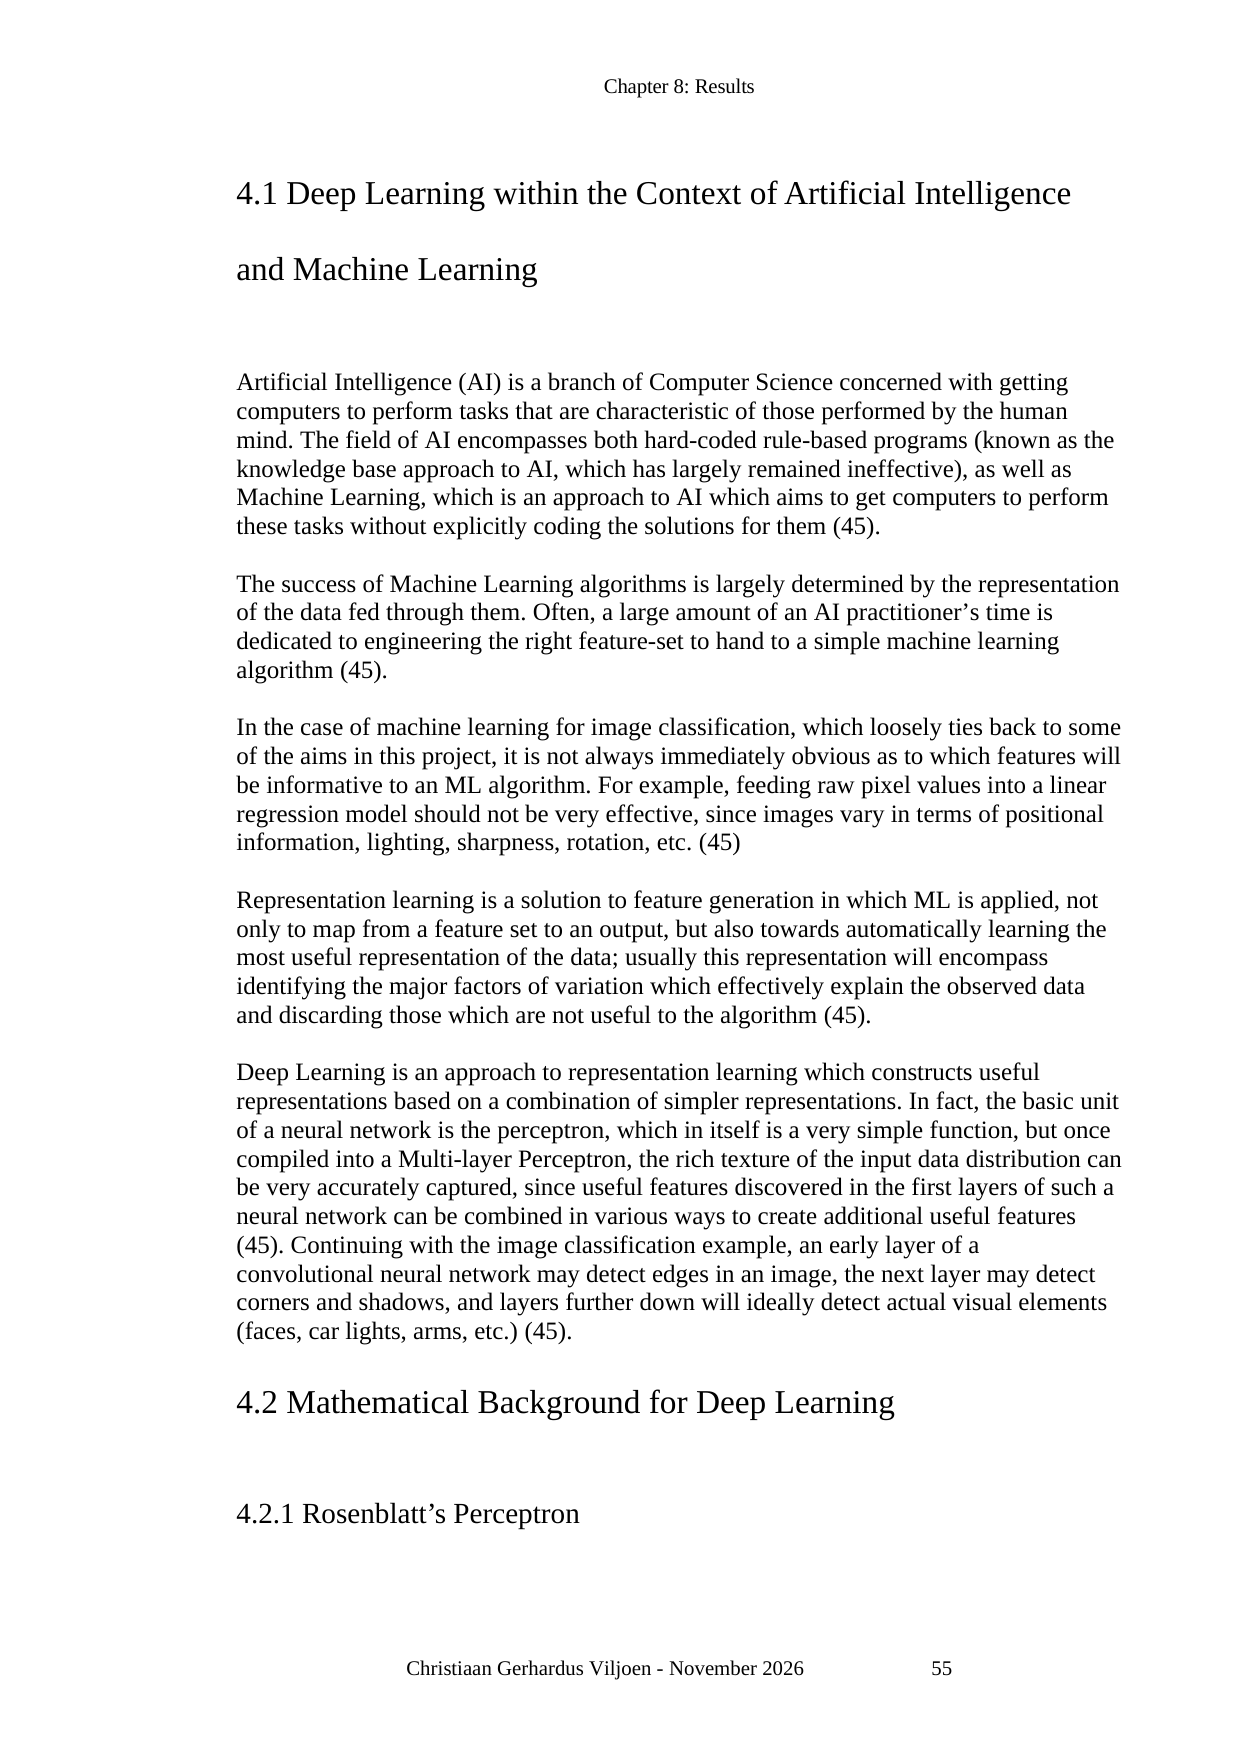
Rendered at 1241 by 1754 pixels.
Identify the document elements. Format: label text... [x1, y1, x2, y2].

text Deep Learning is an approach to representation learning which constructs useful representations based on a combination of simpler representations. In fact, the basic unit of a neural network is the perceptron, which in itself is a very simple function, but once compiled into a Multi-layer Perceptron, the rich texture of the input data distribution can be very accurately captured, since useful features discovered in the first layers of such a neural network can be combined in various ways to create additional useful features . Continuing with the image classification example, an early layer of a convolutional neural network may detect edges in an image, the next layer may detect corners and shadows, and layers further down will ideally detect actual visual elements (faces, car lights, arms, etc.) . [236, 1057, 1122, 1345]
text The success of Machine Learning algorithms is largely determined by the representation of the data fed through them. Often, a large amount of an AI practitioner’s time is dedicated to engineering the right feature-set to hand to a simple machine learning algorithm . [236, 569, 1122, 684]
subtitle Mathematical Background for Deep Learning [236, 1382, 1122, 1421]
subtitle Rosenblatt’s Perceptron [236, 1497, 1122, 1530]
text Artificial Intelligence (AI) is a branch of Computer Science concerned with getting computers to perform tasks that are characteristic of those performed by the human mind. The field of AI encompasses both hard-coded rule-based programs (known as the knowledge base approach to AI, which has largely remained ineffective), as well as Machine Learning, which is an approach to AI which aims to get computers to perform these tasks without explicitly coding the solutions for them . [236, 367, 1122, 540]
text In the case of machine learning for image classification, which loosely ties back to some of the aims in this project, it is not always immediately obvious as to which features will be informative to an ML algorithm. For example, feeding raw pixel values into a linear regression model should not be very effective, since images vary in terms of positional information, lighting, sharpness, rotation, etc. [236, 712, 1122, 856]
subtitle Deep Learning within the Context of Artificial Intelligence and Machine Learning [236, 173, 1122, 288]
text Representation learning is a solution to feature generation in which ML is applied, not only to map from a feature set to an output, but also towards automatically learning the most useful representation of the data; usually this representation will encompass identifying the major factors of variation which effectively explain the observed data and discarding those which are not useful to the algorithm . [236, 885, 1122, 1029]
